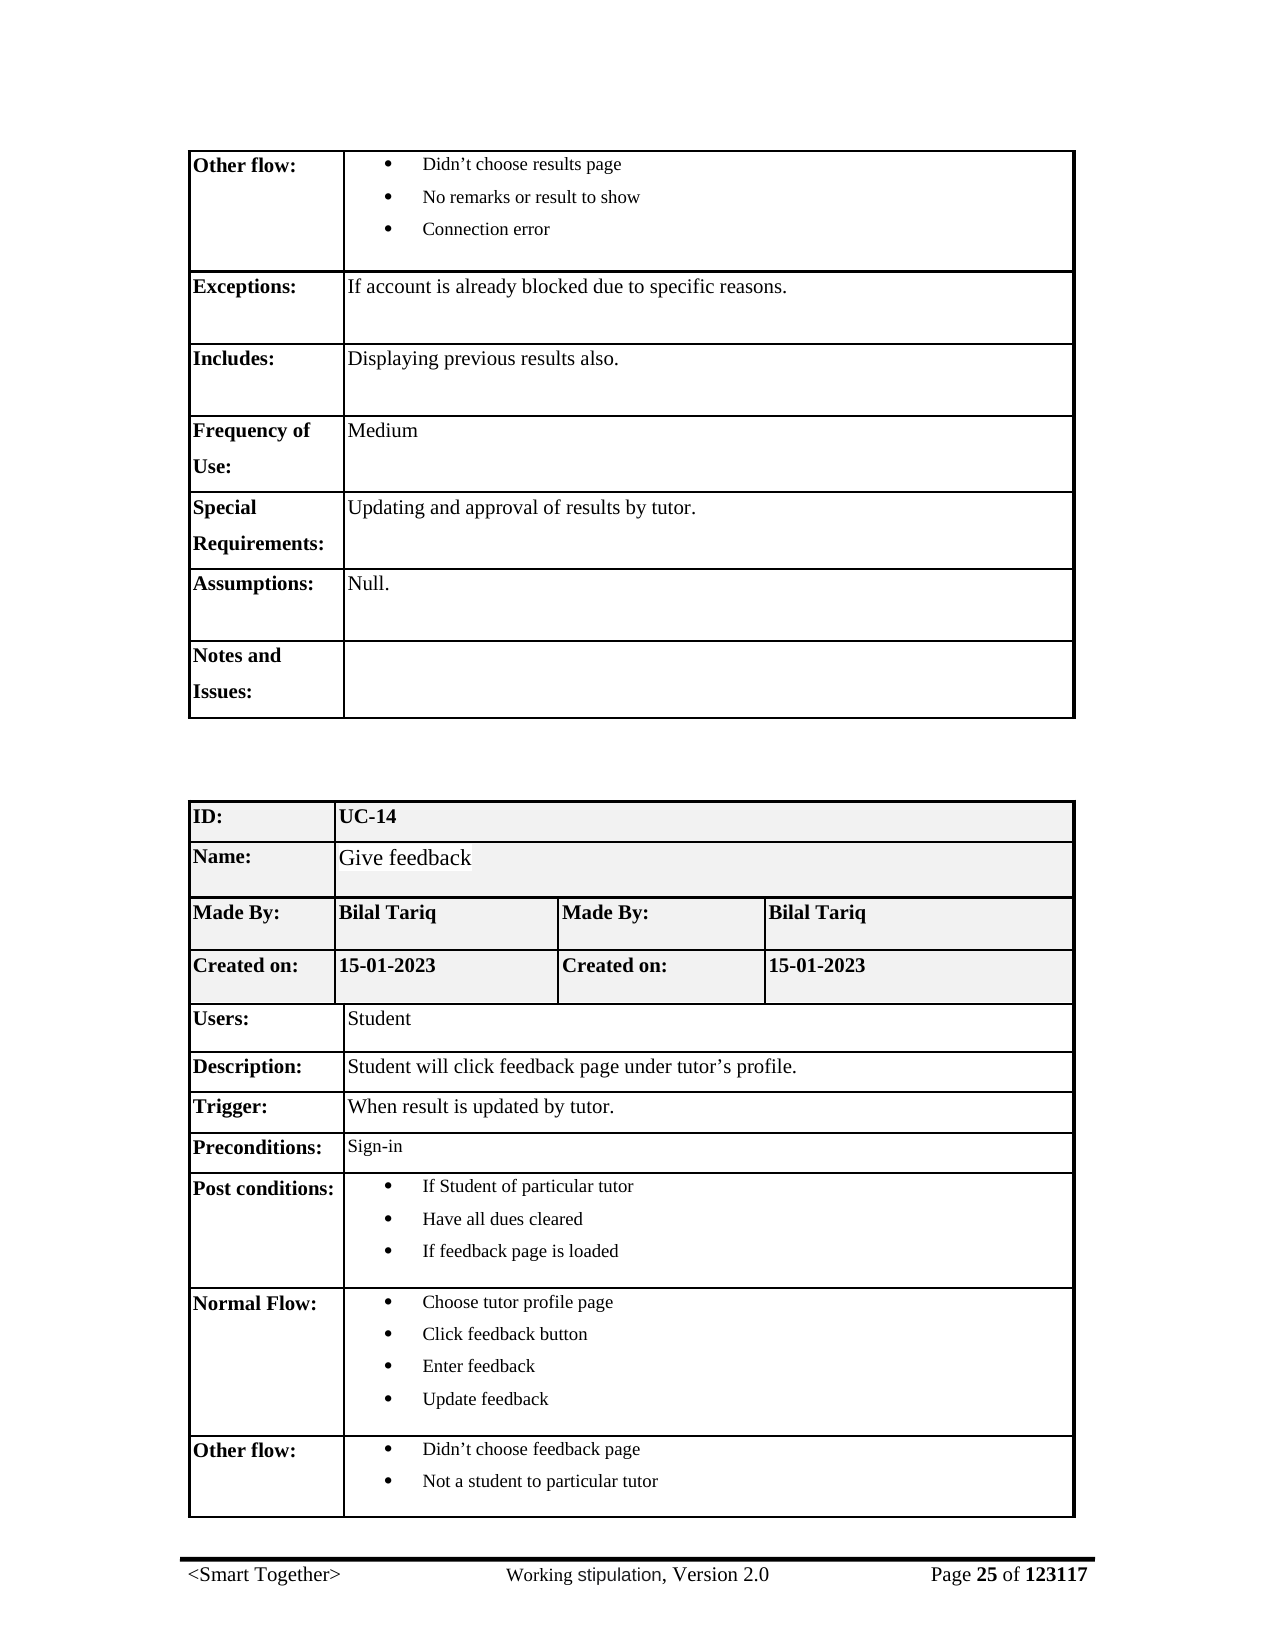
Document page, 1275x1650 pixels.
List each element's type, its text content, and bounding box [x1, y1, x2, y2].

table_header ID: [191, 803, 334, 841]
table_cell Includes: [191, 345, 343, 415]
table_cell Updating and approval of results by tutor. [345, 493, 1072, 568]
table_cell Bilal Tariq [336, 899, 557, 949]
table_cell Student [345, 1005, 1072, 1051]
table_cell 15-01-2023 [766, 951, 1072, 1002]
table_cell Other flow: [191, 1437, 343, 1516]
table_cell Frequency of Use: [191, 417, 343, 491]
table_cell Description: [191, 1053, 343, 1091]
table_cell Displaying previous results also. [345, 345, 1072, 415]
table_cell Users: [191, 1005, 343, 1051]
table_cell If Student of particular tutor Have all dues cleared If feedback page is loaded [345, 1174, 1072, 1287]
table_cell Other flow: [191, 152, 343, 270]
table_cell Created on: [559, 951, 764, 1002]
table_cell Notes and Issues: [191, 642, 343, 717]
table_cell Null. [345, 570, 1072, 640]
table_cell Trigger: [191, 1093, 343, 1132]
table_cell Normal Flow: [191, 1289, 343, 1434]
table_cell Medium [345, 417, 1072, 491]
table_cell Give feedback [336, 843, 1072, 896]
table_cell Post conditions: [191, 1174, 343, 1287]
table_cell Didn’t choose results page No remarks or result to show Connection error [345, 152, 1072, 270]
table_cell When result is updated by tutor. [345, 1093, 1072, 1132]
table_header UC-14 [336, 803, 1072, 841]
table_cell Made By: [559, 899, 764, 949]
table_cell Sign-in [345, 1134, 1072, 1172]
table_cell Made By: [191, 899, 334, 949]
table_cell Bilal Tariq [766, 899, 1072, 949]
table_cell Choose tutor profile page Click feedback button Enter feedback Update feedback [345, 1289, 1072, 1434]
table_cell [345, 1437, 1072, 1516]
table_cell [345, 642, 1072, 717]
table_cell 15-01-2023 [336, 951, 557, 1002]
table_cell Special Requirements: [191, 493, 343, 568]
table_cell Assumptions: [191, 570, 343, 640]
table_cell Exceptions: [191, 273, 343, 342]
table_cell If account is already blocked due to specific reasons. [345, 273, 1072, 342]
table_cell Name: [191, 843, 334, 896]
table_cell Student will click feedback page under tutor’s profile. [345, 1053, 1072, 1091]
table_cell Preconditions: [191, 1134, 343, 1172]
table_cell Created on: [191, 951, 334, 1002]
